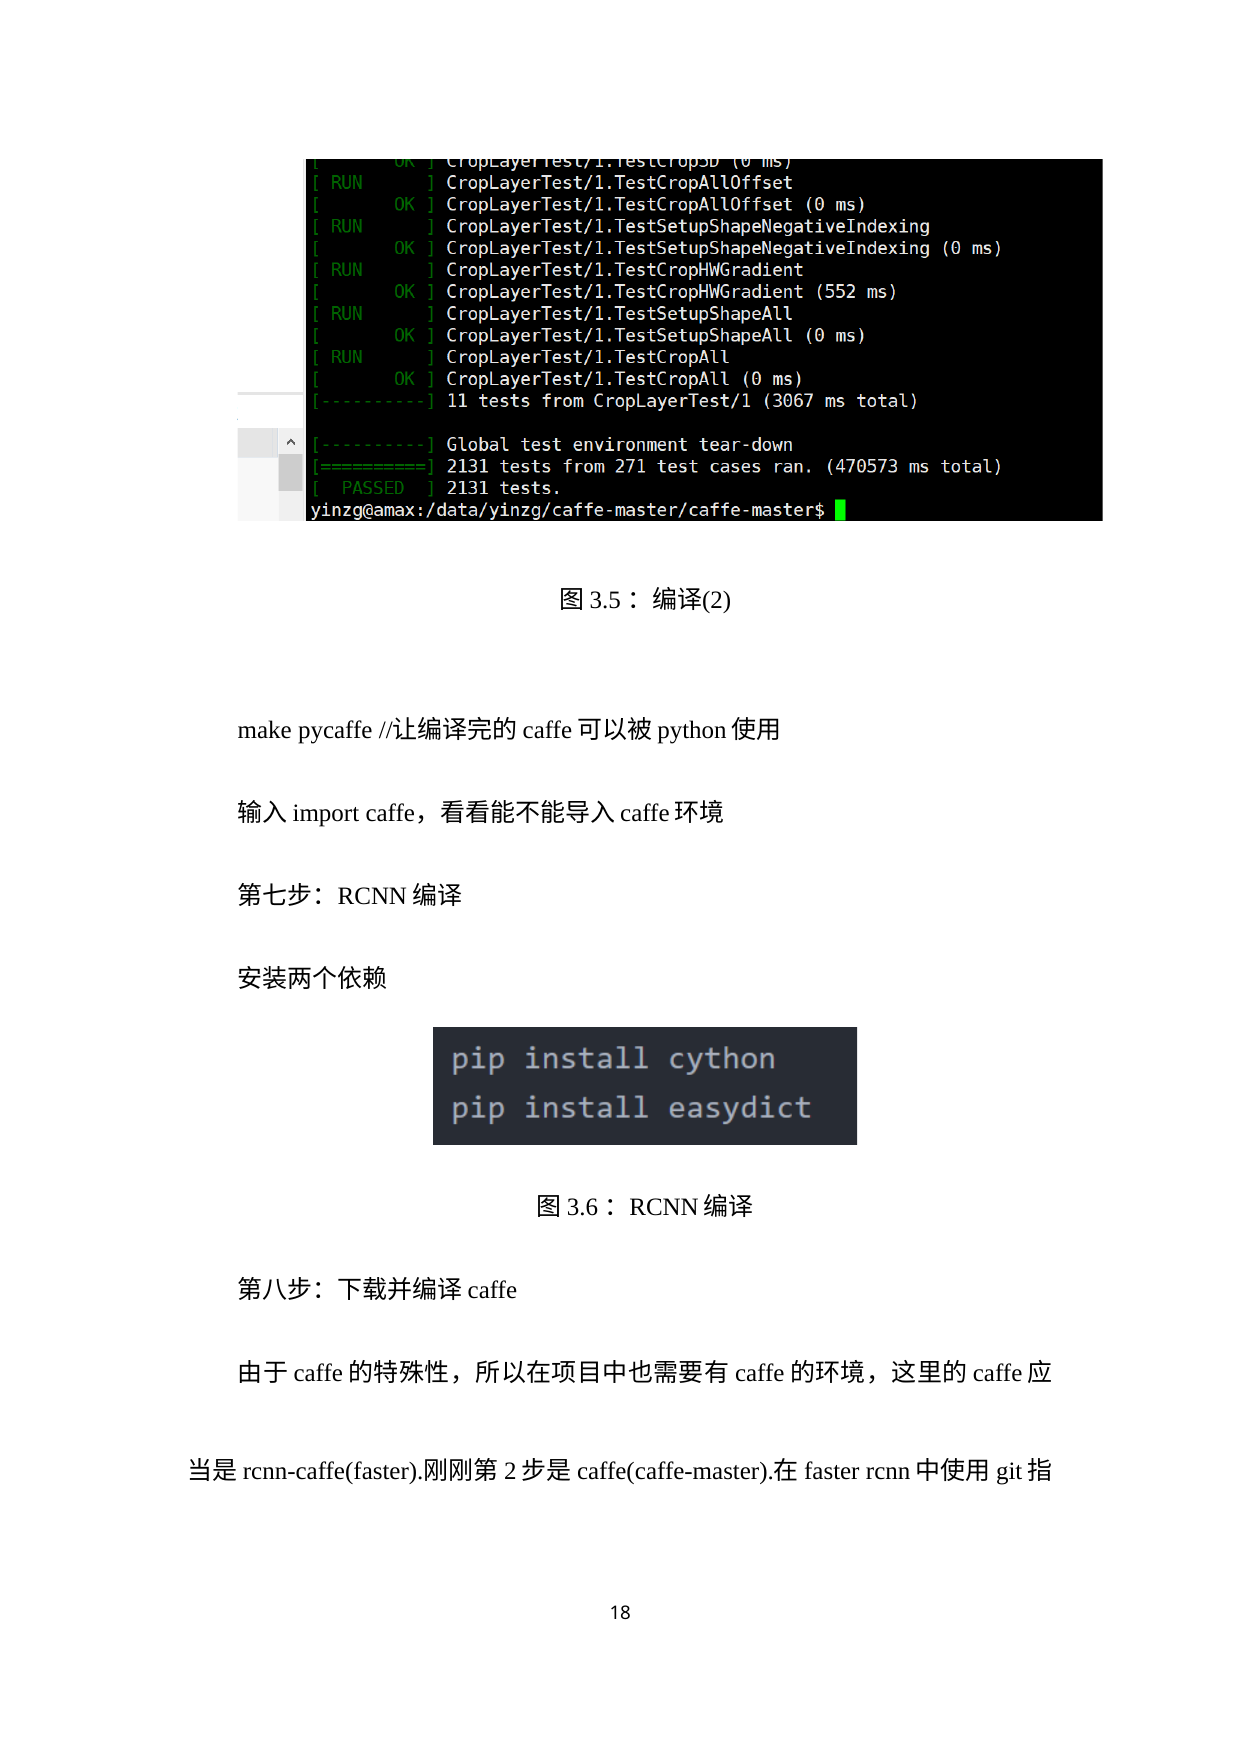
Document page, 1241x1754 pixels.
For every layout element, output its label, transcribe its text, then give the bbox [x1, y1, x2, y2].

text 输入import caffe，看看能不能导入caffe环境 [187, 778, 1053, 843]
picture [237, 159, 1103, 521]
text 图3.5 ：编译(2) [187, 565, 1053, 630]
text 图3.6 ：RCNN编译 [187, 1172, 1053, 1237]
text 安装两个依赖 [187, 944, 1053, 1009]
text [187, 1338, 1053, 1501]
text 第八步：下载并编译caffe [187, 1255, 1053, 1320]
text 第七步：RCNN编译 [187, 861, 1053, 926]
text make pycaffe //让编译完的caffe可以被python使用 [187, 695, 1053, 760]
picture [433, 1027, 858, 1145]
